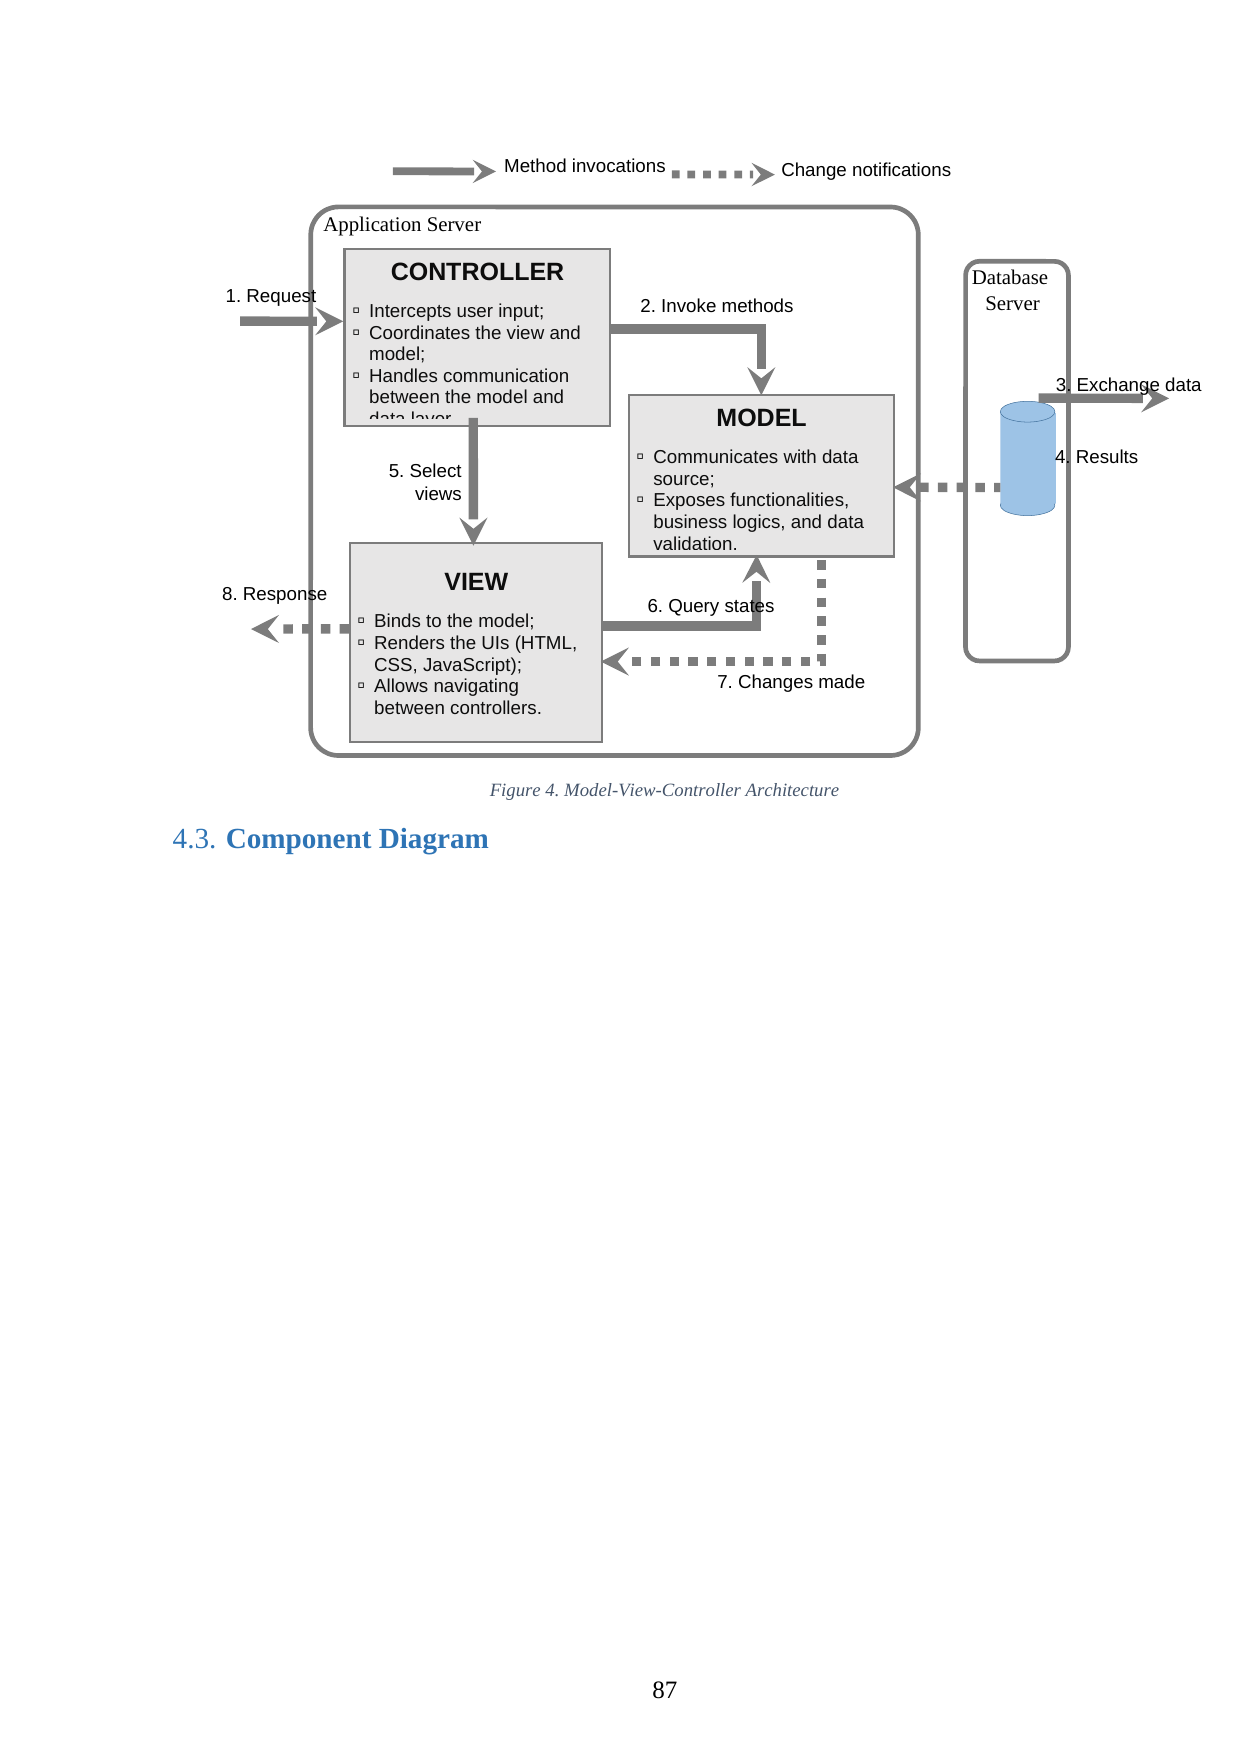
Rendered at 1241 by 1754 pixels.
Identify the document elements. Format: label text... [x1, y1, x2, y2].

text Figure . Model-View-Controller Architecture [207, 779, 1122, 801]
subtitle Component Diagram [216, 822, 1122, 855]
